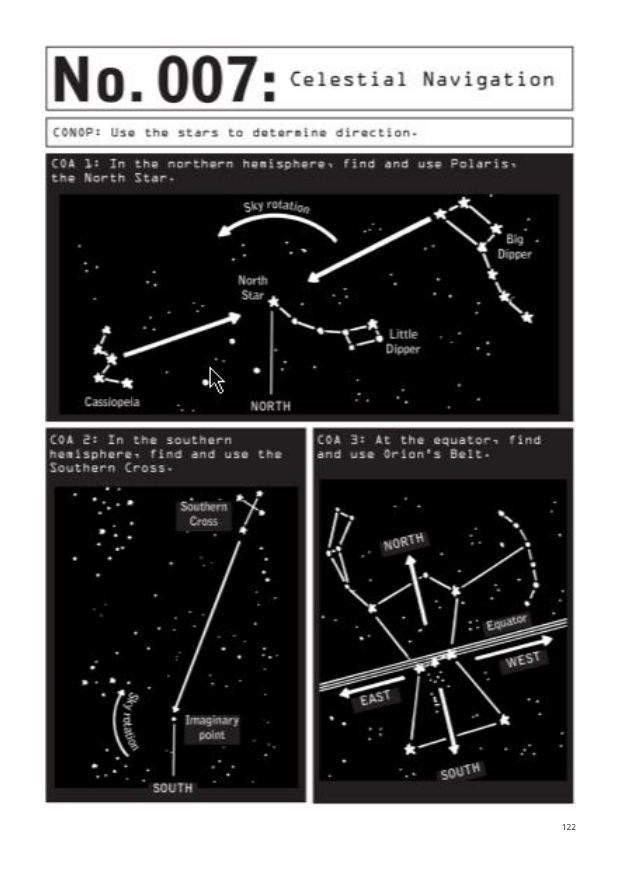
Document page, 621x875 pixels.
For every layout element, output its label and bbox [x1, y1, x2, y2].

picture [44, 44, 576, 808]
